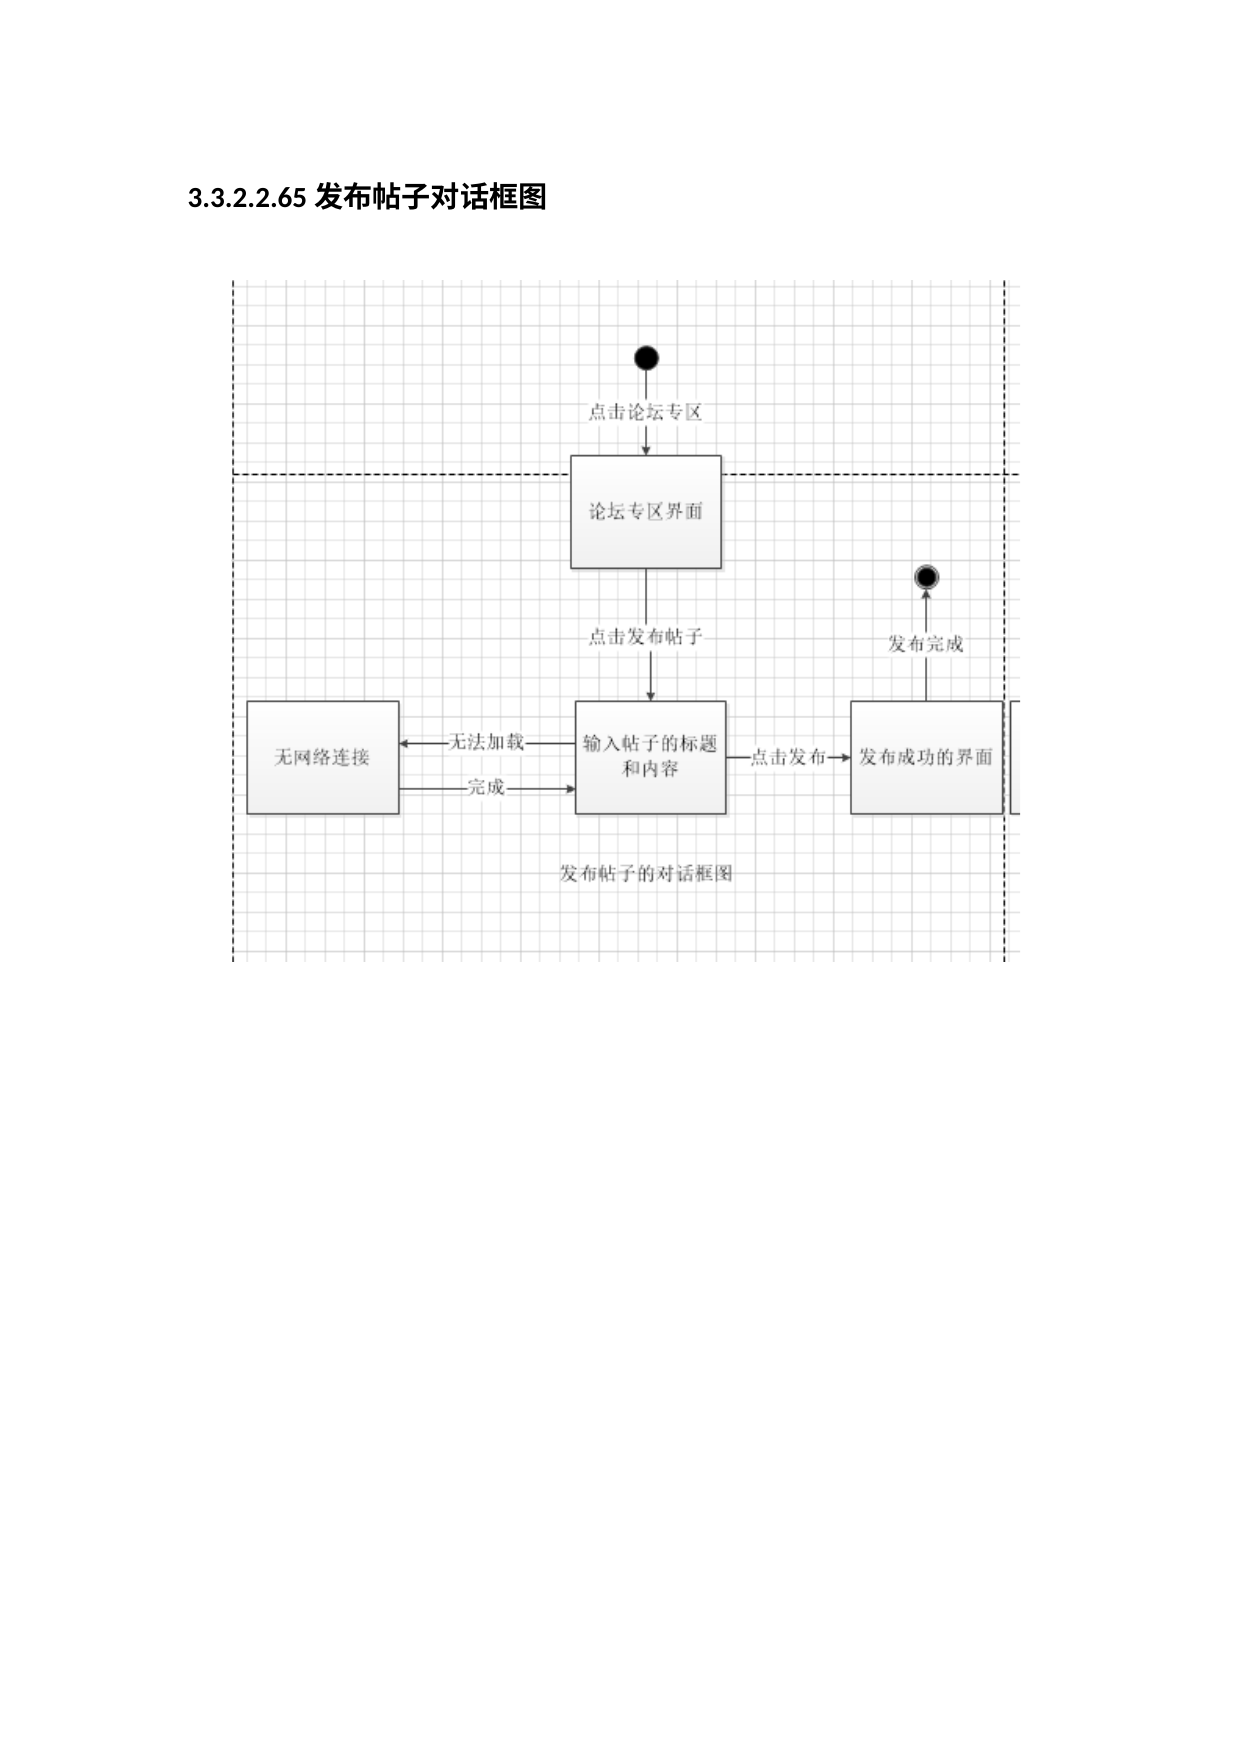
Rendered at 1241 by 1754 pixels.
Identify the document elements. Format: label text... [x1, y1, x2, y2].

subtitle 3.3.2.2.65 发布帖子对话框图 [187, 162, 1053, 227]
picture [231, 280, 1021, 962]
